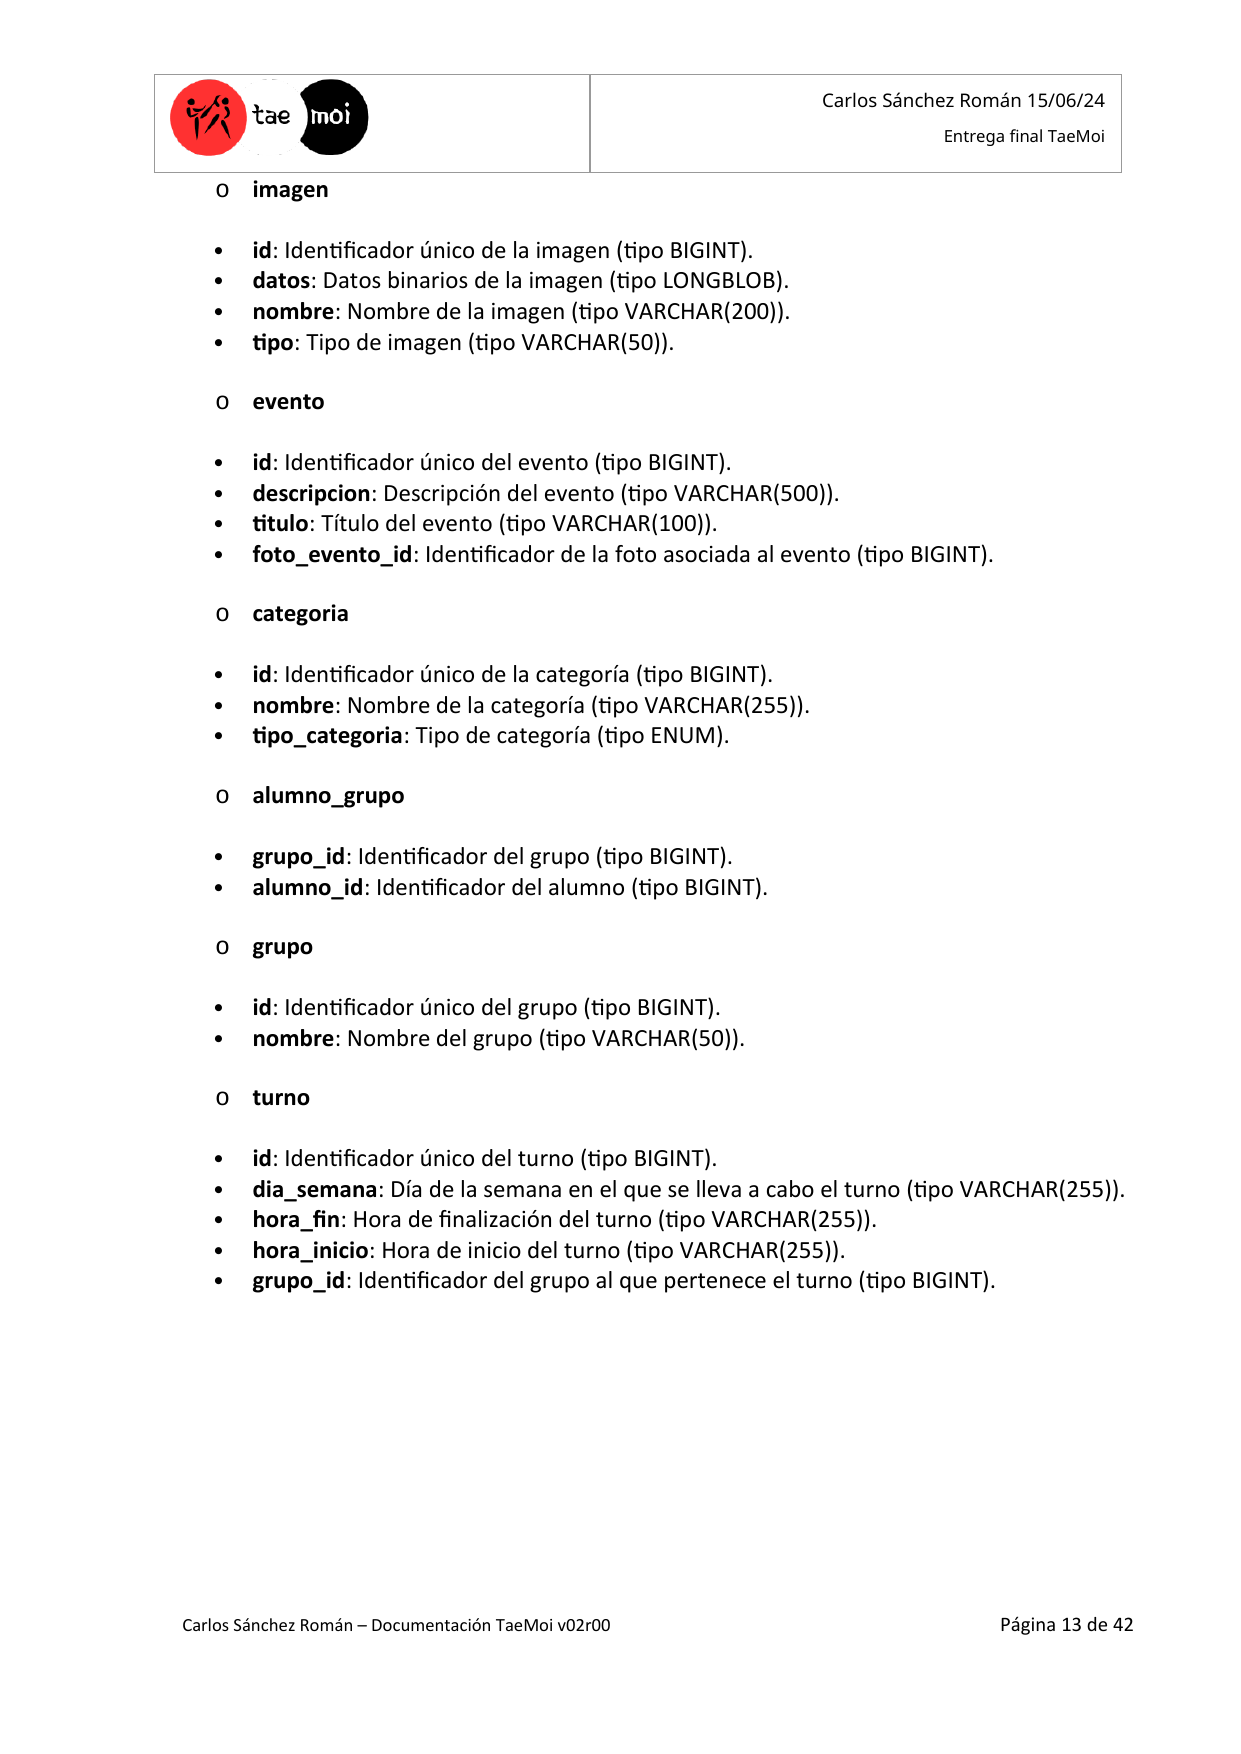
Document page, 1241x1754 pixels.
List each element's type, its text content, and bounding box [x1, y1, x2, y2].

list id: Identificador único de la categoría (tipo BIGINT). [215, 658, 1139, 689]
list evento [215, 385, 1139, 417]
list imagen [215, 160, 1139, 205]
list tipo: Tipo de imagen (tipo VARCHAR(50)). [215, 326, 1139, 356]
list grupo [215, 930, 1139, 962]
list tipo_categoria: Tipo de categoría (tipo ENUM). [215, 719, 1139, 750]
list foto_evento_id: Identificador de la foto asociada al evento (tipo BIGINT). [215, 538, 1139, 568]
list alumno_grupo [215, 779, 1139, 811]
list id: Identificador único del grupo (tipo BIGINT). [215, 991, 1139, 1022]
list id: Identificador único de la imagen (tipo BIGINT). [215, 234, 1139, 265]
list grupo_id: Identificador del grupo al que pertenece el turno (tipo BIGINT). [215, 1264, 1139, 1295]
list nombre: Nombre de la categoría (tipo VARCHAR(255)). [215, 689, 1139, 719]
list titulo: Título del evento (tipo VARCHAR(100)). [215, 507, 1139, 538]
list hora_inicio: Hora de inicio del turno (tipo VARCHAR(255)). [215, 1234, 1139, 1264]
list alumno_id: Identificador del alumno (tipo BIGINT). [215, 871, 1139, 901]
list hora_fin: Hora de finalización del turno (tipo VARCHAR(255)). [215, 1203, 1139, 1234]
list id: Identificador único del turno (tipo BIGINT). [215, 1142, 1139, 1173]
list categoria [215, 598, 1139, 629]
list descripcion: Descripción del evento (tipo VARCHAR(500)). [215, 477, 1139, 507]
list nombre: Nombre de la imagen (tipo VARCHAR(200)). [215, 295, 1139, 326]
list turno [215, 1082, 1139, 1113]
list grupo_id: Identificador del grupo (tipo BIGINT). [215, 840, 1139, 871]
picture [165, 75, 372, 159]
list dia_semana: Día de la semana en el que se lleva a cabo el turno (tipo VARCHAR(255)). [215, 1173, 1139, 1203]
list id: Identificador único del evento (tipo BIGINT). [215, 446, 1139, 477]
list nombre: Nombre del grupo (tipo VARCHAR(50)). [215, 1022, 1139, 1052]
list datos: Datos binarios de la imagen (tipo LONGBLOB). [215, 265, 1139, 295]
